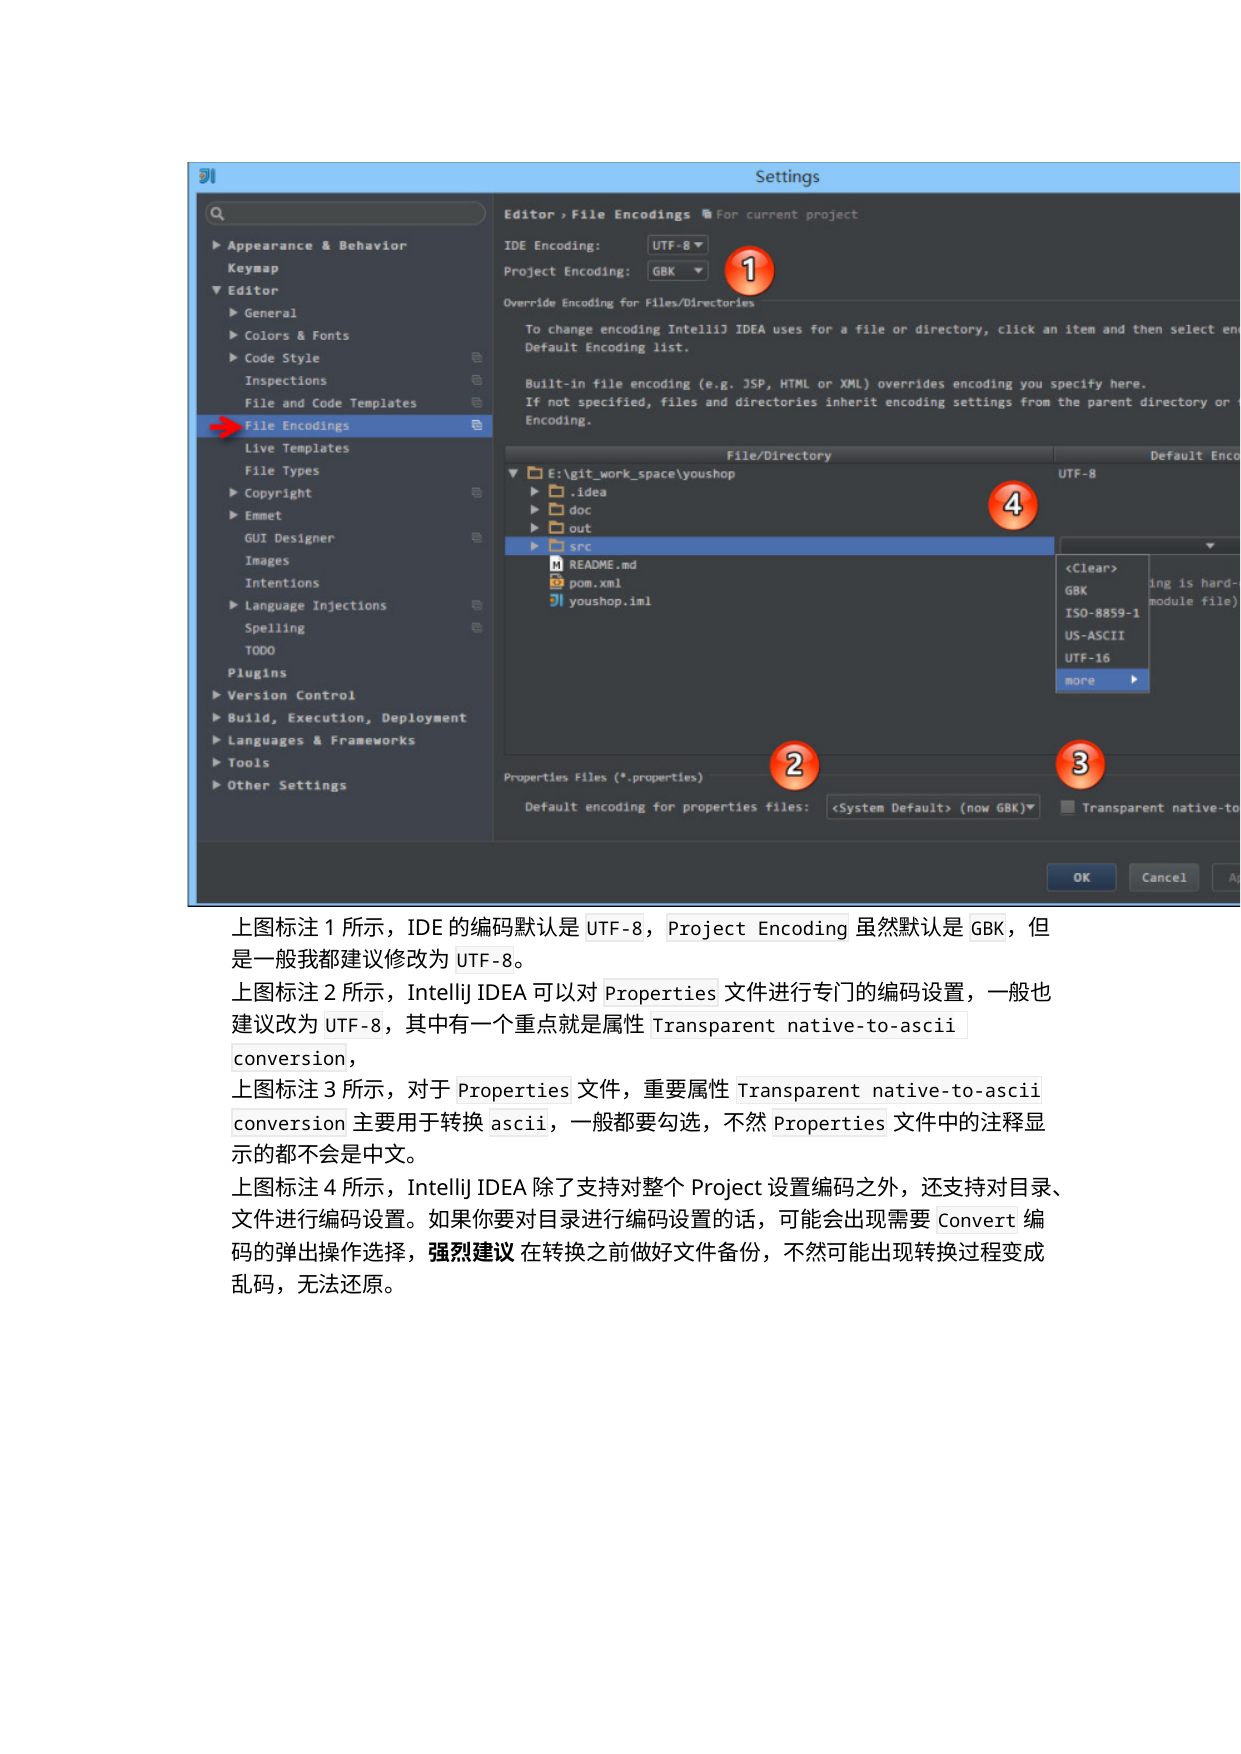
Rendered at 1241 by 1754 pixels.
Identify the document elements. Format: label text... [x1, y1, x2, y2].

text 上图标注 4 所示，IntelliJ IDEA 除了支持对整个 Project 设置编码之外，还支持对目录、文件进行编码设置。如果你要对目录进行编码设置的话，可能会出现需要 Convert 编码的弹出操作选择，强烈建议 在转换之前做好文件备份，不然可能出现转换过程变成乱码，无法还原。 [231, 1169, 1053, 1299]
text 上图标注 2 所示，IntelliJ IDEA 可以对 Properties 文件进行专门的编码设置，一般也建议改为 UTF-8，其中有一个重点就是属性 Transparent native-to-ascii conversion， [231, 974, 1053, 1072]
text 上图标注 1 所示，IDE 的编码默认是 UTF-8，Project Encoding 虽然默认是 GBK，但是一般我都建议修改为 UTF-8。 [231, 909, 1053, 974]
picture [187, 162, 1241, 907]
text 上图标注 3 所示，对于 Properties 文件，重要属性 Transparent native-to-ascii conversion 主要用于转换 ascii，一般都要勾选，不然 Properties 文件中的注释显示的都不会是中文。 [231, 1072, 1053, 1169]
